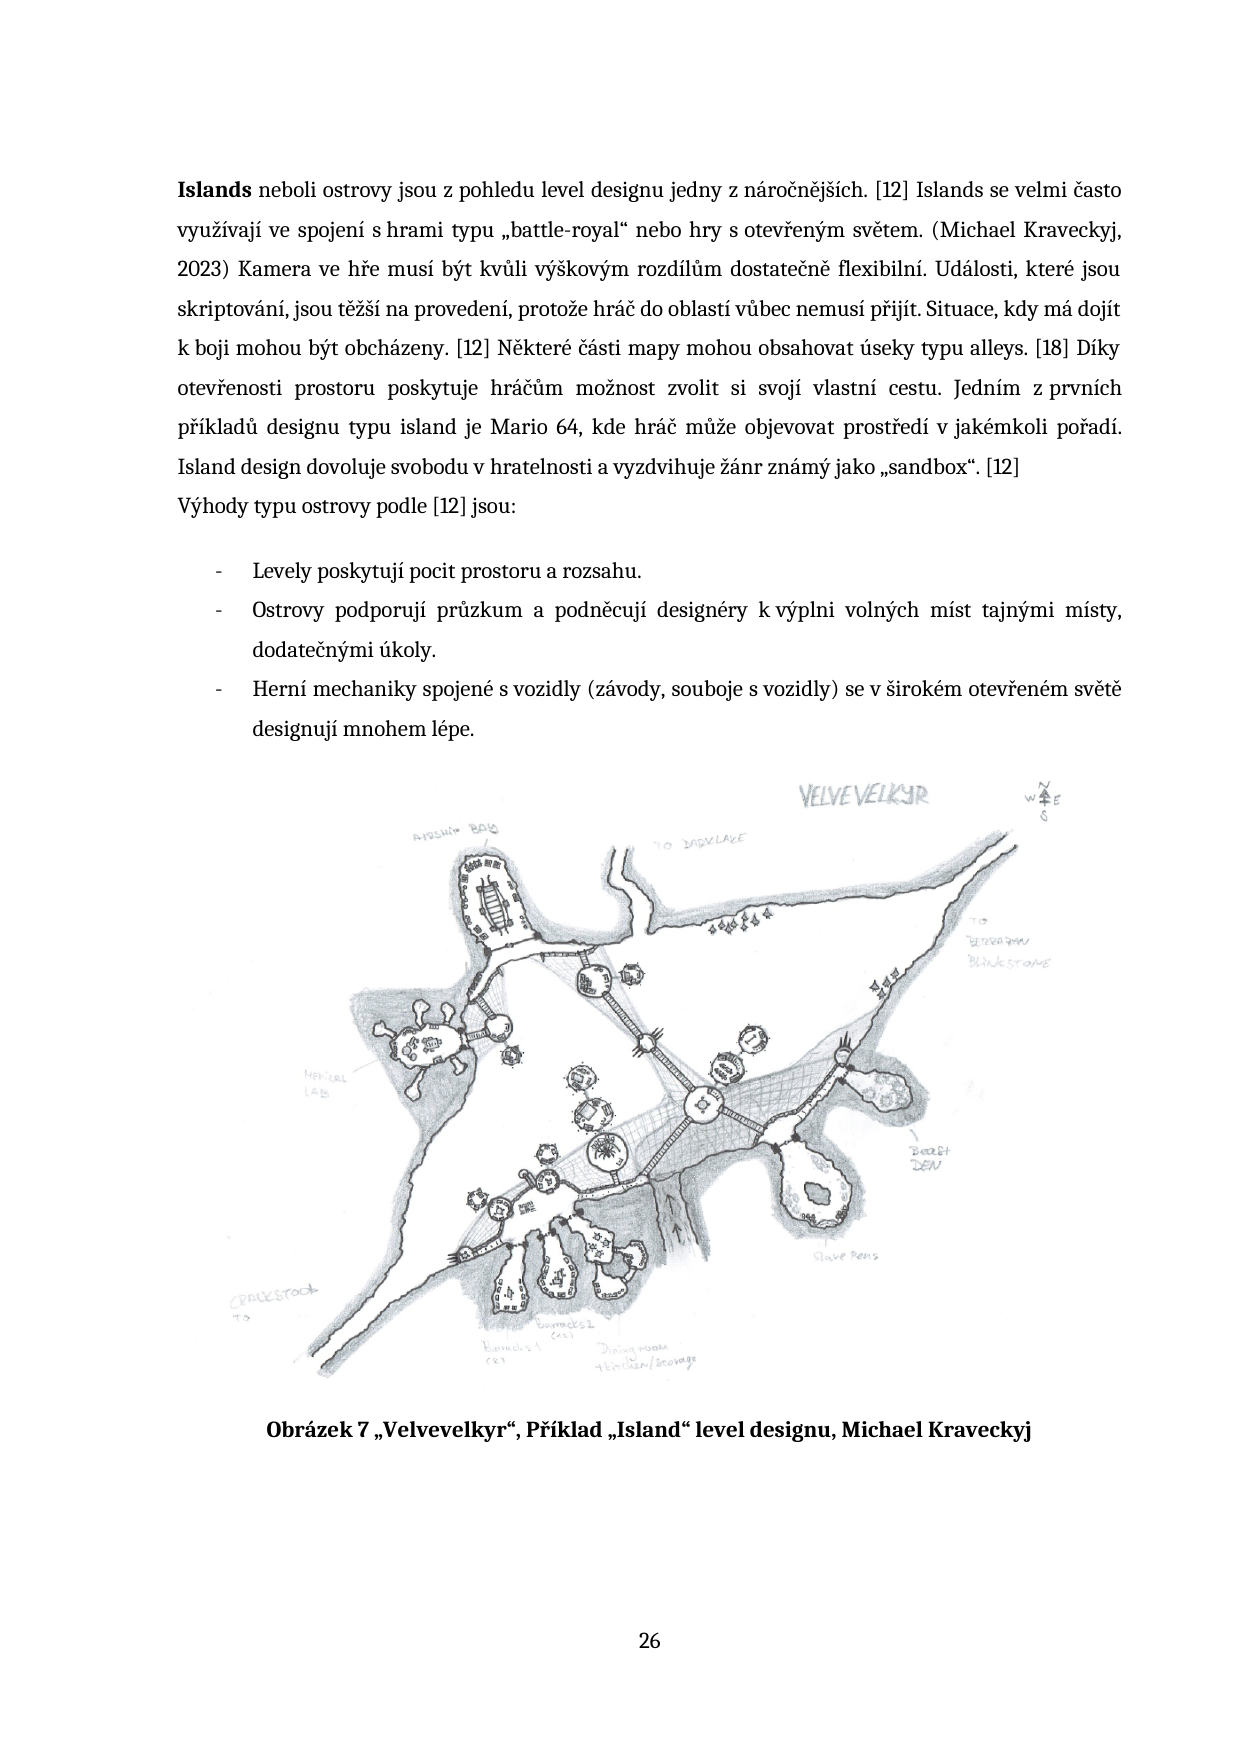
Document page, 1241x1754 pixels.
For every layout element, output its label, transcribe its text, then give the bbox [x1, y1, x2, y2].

list Herní mechaniky spojené s vozidly (závody, souboje s vozidly) se v širokém otevřeném světě designují mnohem lépe. [215, 676, 1122, 742]
picture [183, 781, 1065, 1403]
text Výhody typu ostrovy podle [12] jsou: [177, 493, 1122, 519]
list Ostrovy podporují průzkum a podněcují designéry k výplni volných míst tajnými místy, dodatečnými úkoly. [215, 597, 1122, 663]
list Levely poskytují pocit prostoru a rozsahu. [215, 557, 1122, 584]
text Islands neboli ostrovy jsou z pohledu level designu jedny z náročnějších. [12] Islands se velmi často využívají ve spojení s hrami typu „battle-royal“ nebo hry s otevřeným světem. (Michael Kraveckyj, 2023) Kamera ve hře musí být kvůli výškovým rozdílům dostatečně flexibilní. Události, které jsou skriptování, jsou těžší na provedení, protože hráč do oblastí vůbec nemusí přijít. Situace, kdy má dojít k boji mohou být obcházeny. [12] Některé části mapy mohou obsahovat úseky typu alleys. [18] Díky otevřenosti prostoru poskytuje hráčům možnost zvolit si svojí vlastní cestu. Jedním z prvních příkladů designu typu island je Mario 64, kde hráč může objevovat prostředí v jakémkoli pořadí. Island design dovoluje svobodu v hratelnosti a vyzdvihuje žánr známý jako „sandbox“. [12] [177, 177, 1122, 480]
